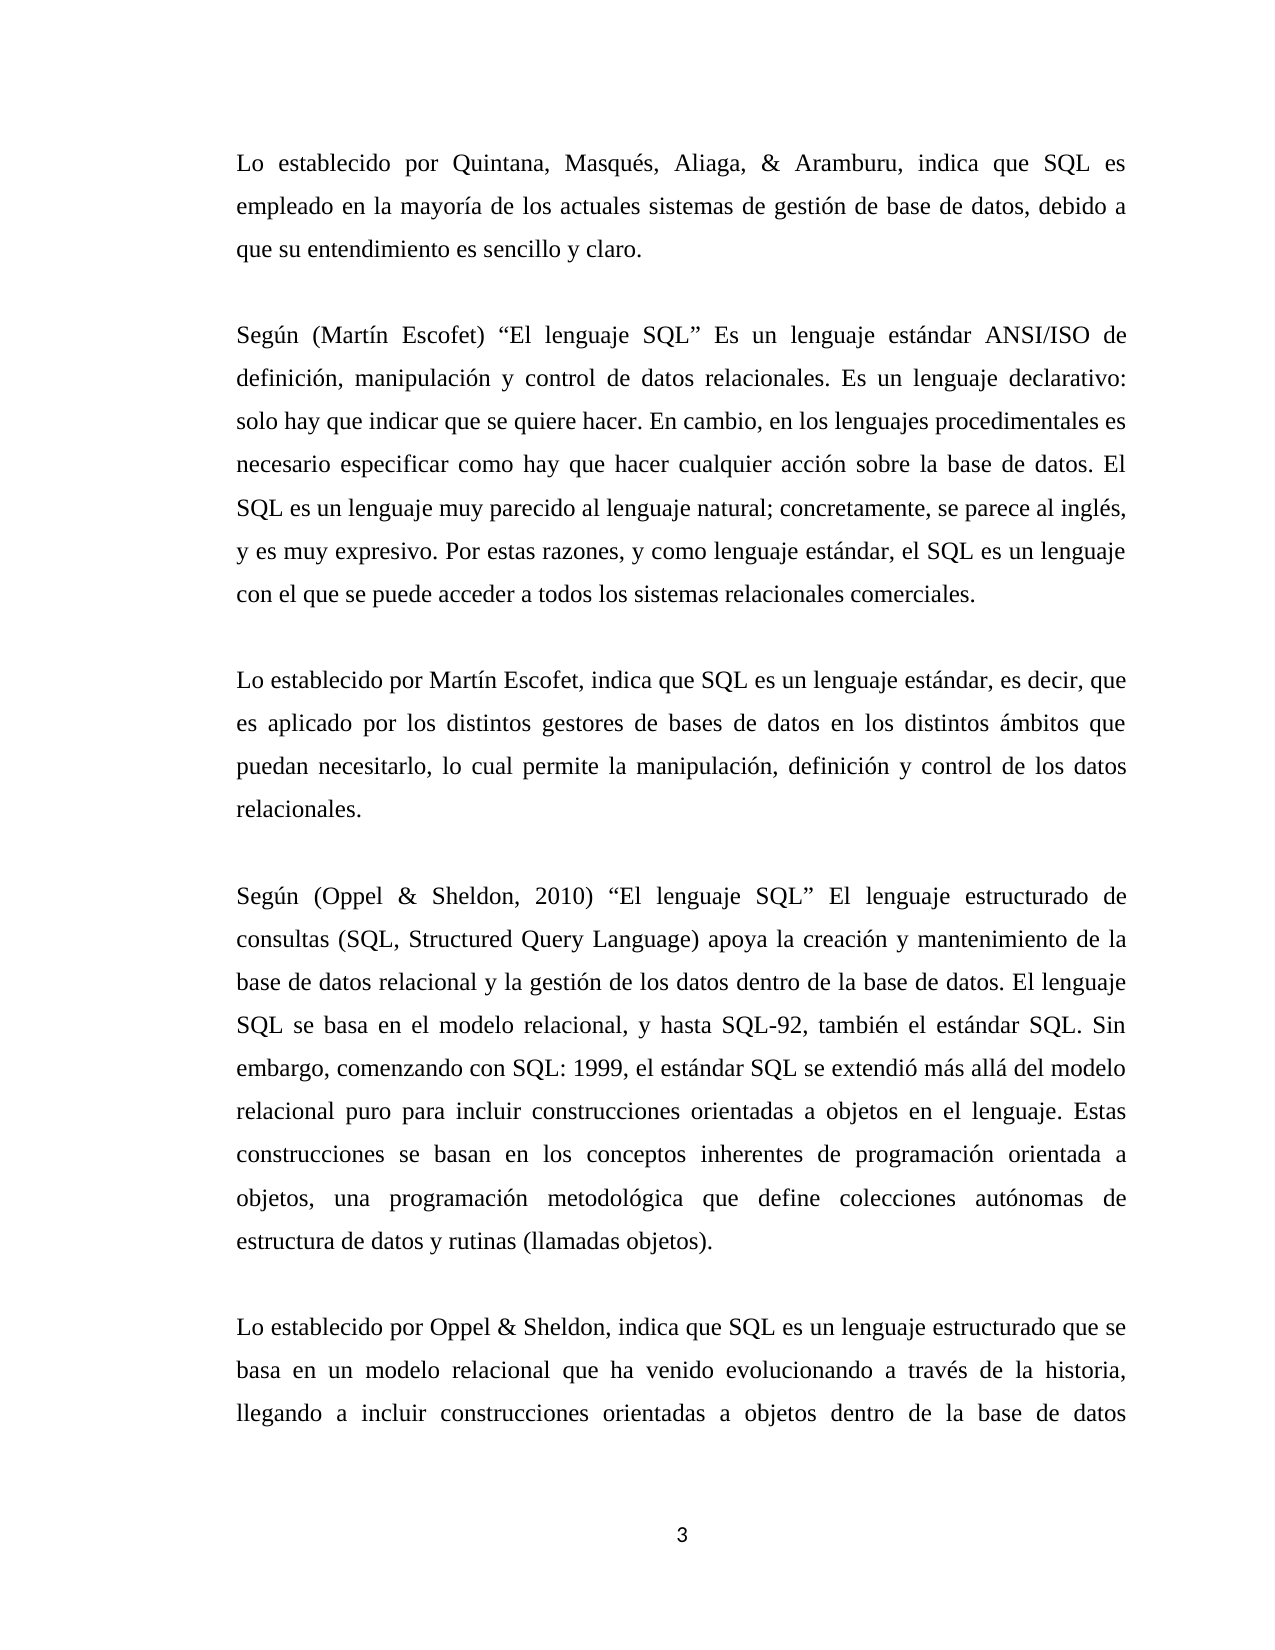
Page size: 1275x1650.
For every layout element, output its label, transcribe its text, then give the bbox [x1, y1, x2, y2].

text Según “El lenguaje SQL” El lenguaje estructurado de consultas (SQL, Structured Query Language) apoya la creación y mantenimiento de la base de datos relacional y la gestión de los datos dentro de la base de datos. El lenguaje SQL se basa en el modelo relacional, y hasta SQL-92, también el estándar SQL. Sin embargo, comenzando con SQL: 1999, el estándar SQL se extendió más allá del modelo relacional puro para incluir construcciones orientadas a objetos en el lenguaje. Estas construcciones se basan en los conceptos inherentes de programación orientada a objetos, una programación metodológica que define colecciones autónomas de estructura de datos y rutinas (llamadas objetos). [236, 881, 1127, 1254]
text Según “El lenguaje SQL” Es un lenguaje estándar ANSI/ISO de definición, manipulación y control de datos relacionales. Es un lenguaje declarativo: solo hay que indicar que se quiere hacer. En cambio, en los lenguajes procedimentales es necesario especificar como hay que hacer cualquier acción sobre la base de datos. El SQL es un lenguaje muy parecido al lenguaje natural; concretamente, se parece al inglés, y es muy expresivo. Por estas razones, y como lenguaje estándar, el SQL es un lenguaje con el que se puede acceder a todos los sistemas relacionales comerciales. [236, 320, 1127, 608]
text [236, 1312, 1127, 1427]
text Lo establecido por Quintana, Masqués, Aliaga, & Aramburu, indica que SQL es empleado en la mayoría de los actuales sistemas de gestión de base de datos, debido a que su entendimiento es sencillo y claro. [236, 148, 1127, 263]
text Lo establecido por Martín Escofet, indica que SQL es un lenguaje estándar, es decir, que es aplicado por los distintos gestores de bases de datos en los distintos ámbitos que puedan necesitarlo, lo cual permite la manipulación, definición y control de los datos relacionales. [236, 665, 1127, 823]
